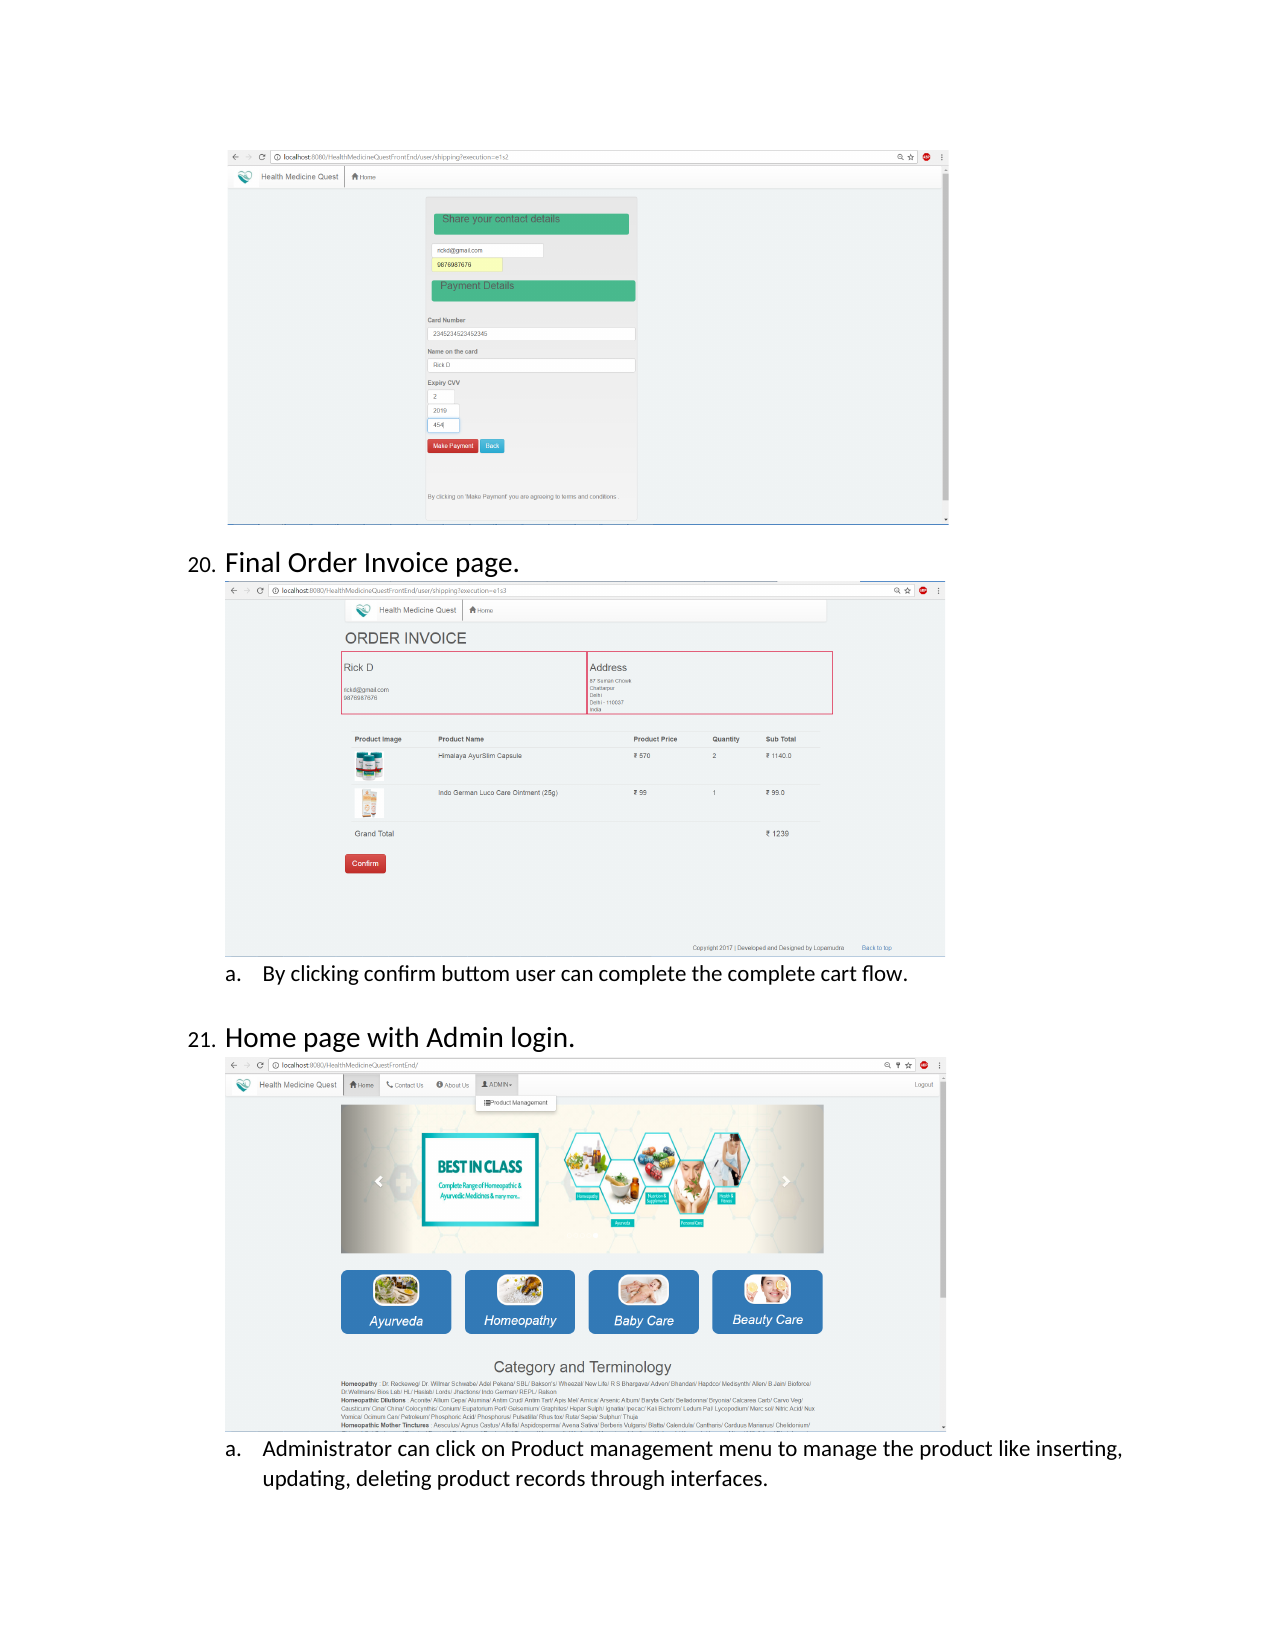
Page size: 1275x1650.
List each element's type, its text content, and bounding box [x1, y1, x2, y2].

list Administrator can click on Product management menu to manage the product like inserting, updating, deleting product records through interfaces. [225, 1434, 1125, 1492]
picture [225, 581, 946, 957]
picture [225, 1057, 947, 1432]
picture [227, 150, 949, 525]
list By clicking confirm buttom user can complete the complete cart flow. [225, 959, 1125, 987]
